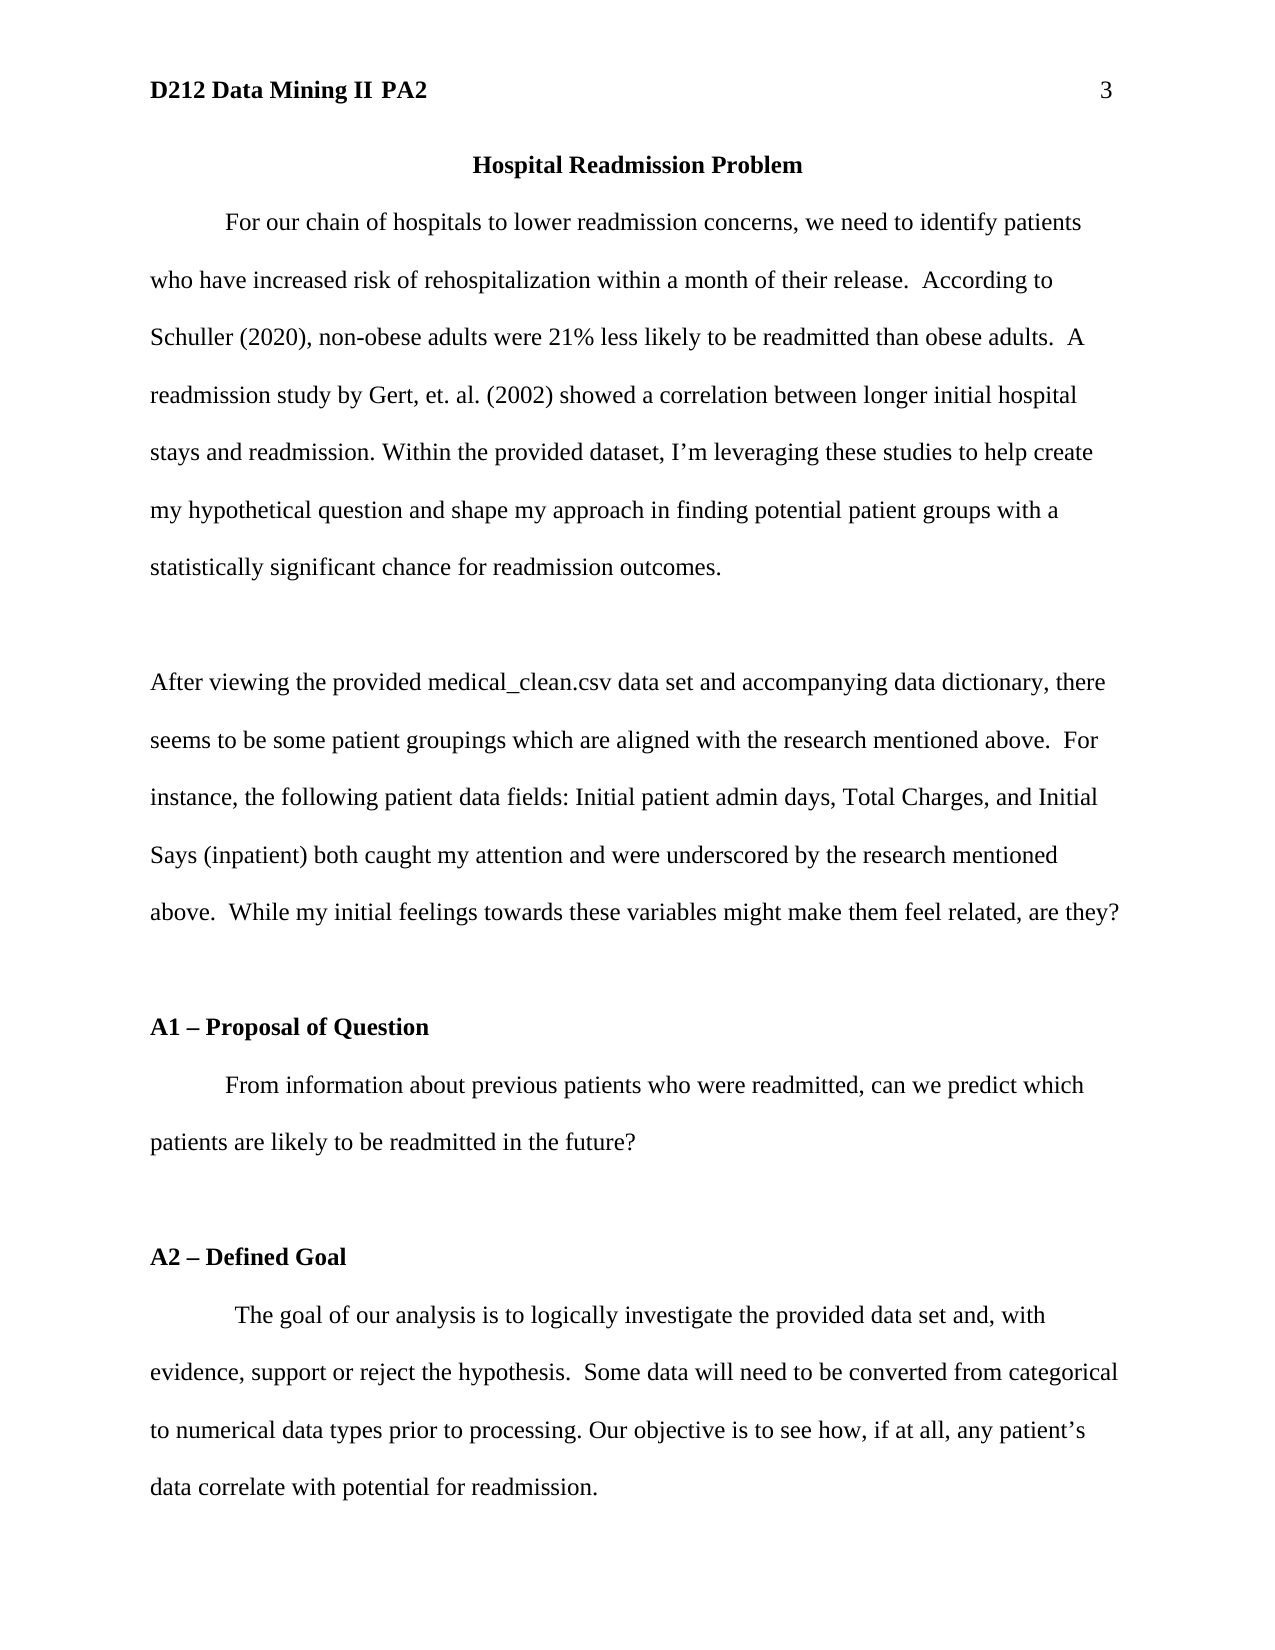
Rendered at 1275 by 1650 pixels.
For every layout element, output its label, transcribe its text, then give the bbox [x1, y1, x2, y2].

subtitle A1 – Proposal of Question [150, 955, 1125, 1041]
text The goal of our analysis is to logically investigate the provided data set and, with evidence, support or reject the hypothesis. Some data will need to be converted from categorical to numerical data types prior to processing. Our objective is to see how, if at all, any patient’s data correlate with potential for readmission. [150, 1300, 1125, 1501]
text After viewing the provided medical_clean.csv data set and accompanying data dictionary, there seems to be some patient groupings which are aligned with the research mentioned above. For instance, the following patient data fields: Initial patient admin days, Total Charges, and Initial Says (inpatient) both caught my attention and were underscored by the research mentioned above. While my initial feelings towards these variables might make them feel related, are they? [150, 667, 1125, 926]
text For our chain of hospitals to lower readmission concerns, we need to identify patients who have increased risk of rehospitalization within a month of their release. According to Schuller (2020), non-obese adults were 21% less likely to be readmitted than obese adults. A readmission study by Gert, et. al. (2002) showed a correlation between longer initial hospital stays and readmission. Within the provided dataset, I’m leveraging these studies to help create my hypothetical question and shape my approach in finding potential patient groups with a statistically significant chance for readmission outcomes. [150, 207, 1125, 581]
subtitle Hospital Readmission Problem [150, 150, 1125, 179]
text From information about previous patients who were readmitted, can we predict which patients are likely to be readmitted in the future? [150, 1070, 1125, 1156]
text A2 – Defined Goal [150, 1242, 1125, 1271]
